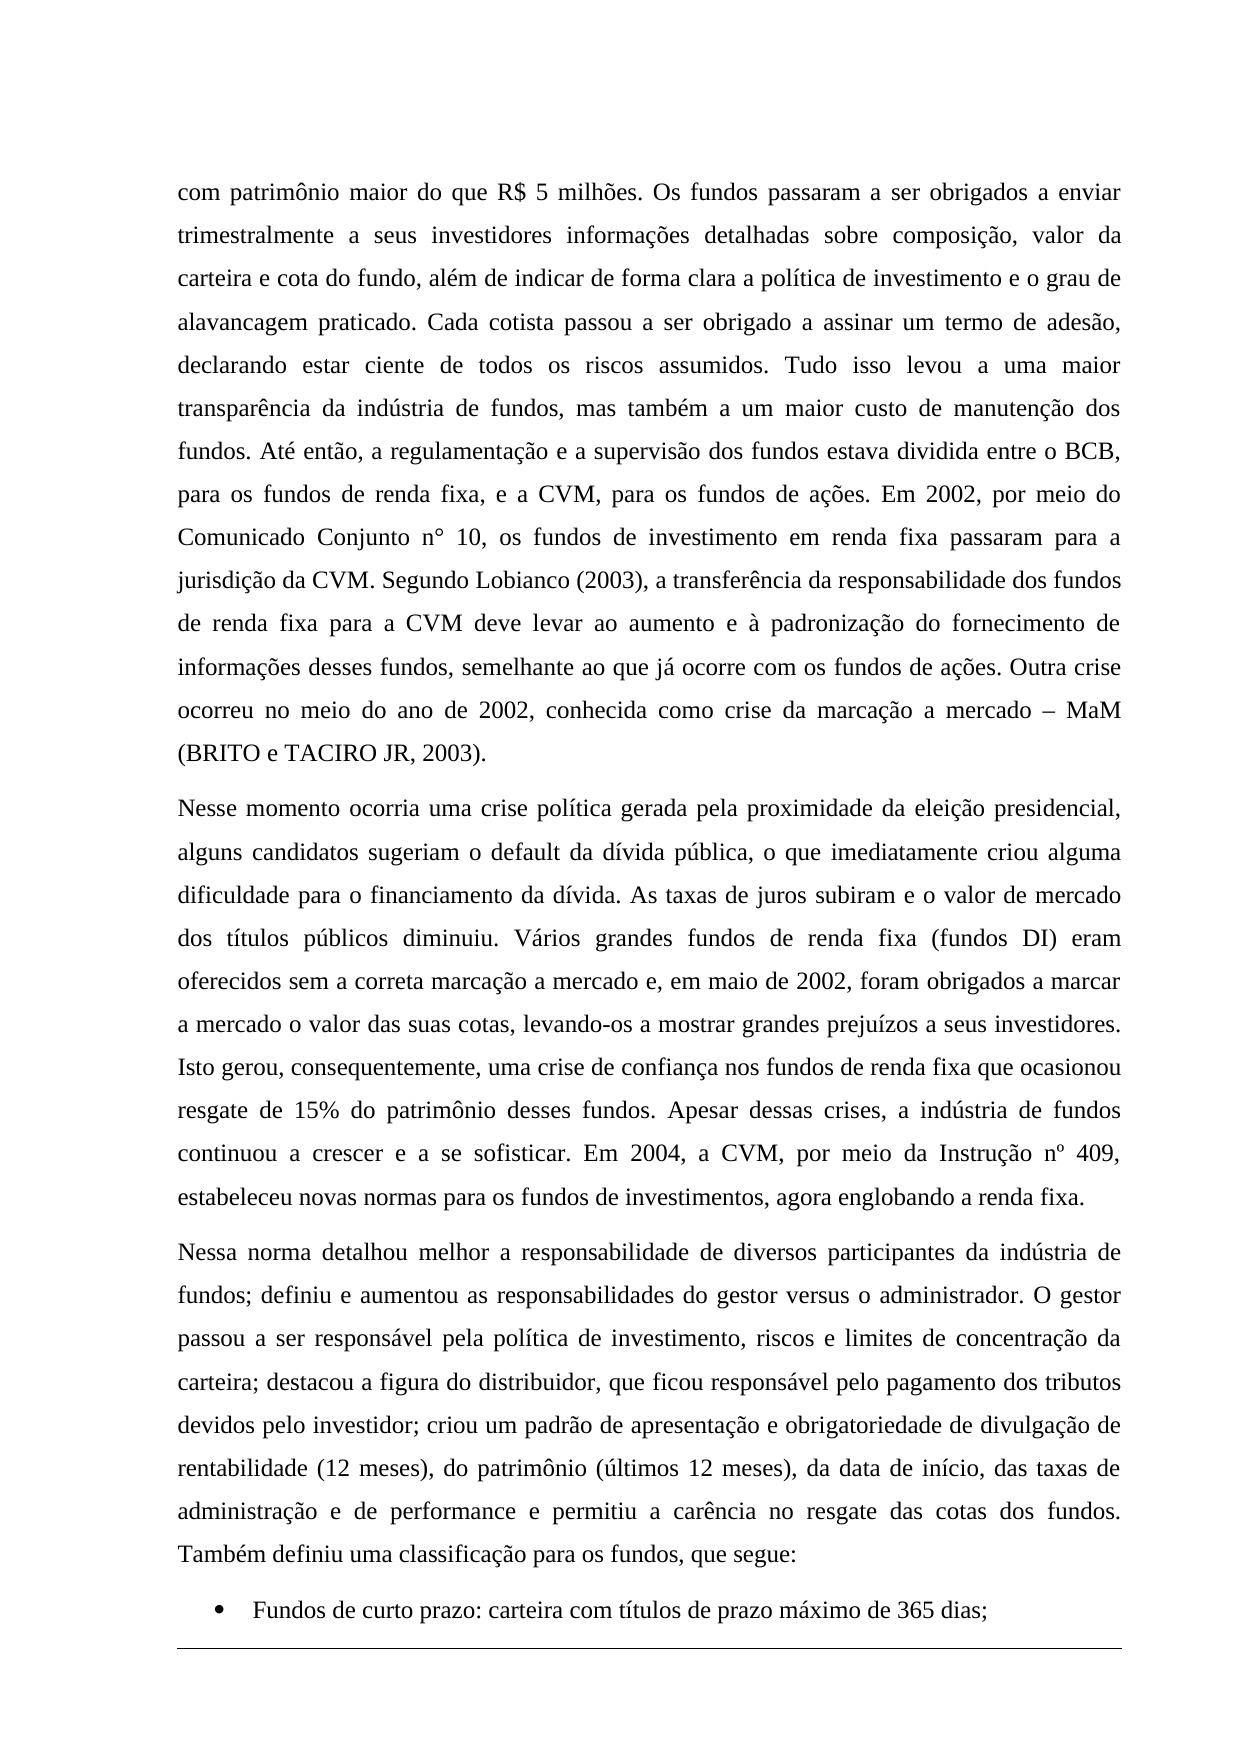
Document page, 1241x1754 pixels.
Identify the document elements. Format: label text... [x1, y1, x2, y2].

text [177, 177, 1122, 767]
text Nessa norma detalhou melhor a responsabilidade de diversos participantes da indústria de fundos; definiu e aumentou as responsabilidades do gestor versus o administrador. O gestor passou a ser responsável pela política de investimento, riscos e limites de concentração da carteira; destacou a figura do distribuidor, que ficou responsável pelo pagamento dos tributos devidos pelo investidor; criou um padrão de apresentação e obrigatoriedade de divulgação de rentabilidade (12 meses), do patrimônio (últimos 12 meses), da data de início, das taxas de administração e de performance e permitiu a carência no resgate das cotas dos fundos. Também definiu uma classificação para os fundos, que segue: [177, 1237, 1122, 1568]
list Fundos de curto prazo: carteira com títulos de prazo máximo de 365 dias; [215, 1595, 1122, 1623]
text Nesse momento ocorria uma crise política gerada pela proximidade da eleição presidencial, alguns candidatos sugeriam o default da dívida pública, o que imediatamente criou alguma dificuldade para o financiamento da dívida. As taxas de juros subiram e o valor de mercado dos títulos públicos diminuiu. Vários grandes fundos de renda fixa (fundos DI) eram oferecidos sem a correta marcação a mercado e, em maio de 2002, foram obrigados a marcar a mercado o valor das suas cotas, levando-os a mostrar grandes prejuízos a seus investidores. Isto gerou, consequentemente, uma crise de confiança nos fundos de renda fixa que ocasionou resgate de 15% do patrimônio desses fundos. Apesar dessas crises, a indústria de fundos continuou a crescer e a se sofisticar. Em 2004, a CVM, por meio da Instrução nº 409, estabeleceu novas normas para os fundos de investimentos, agora englobando a renda fixa. [177, 793, 1122, 1210]
